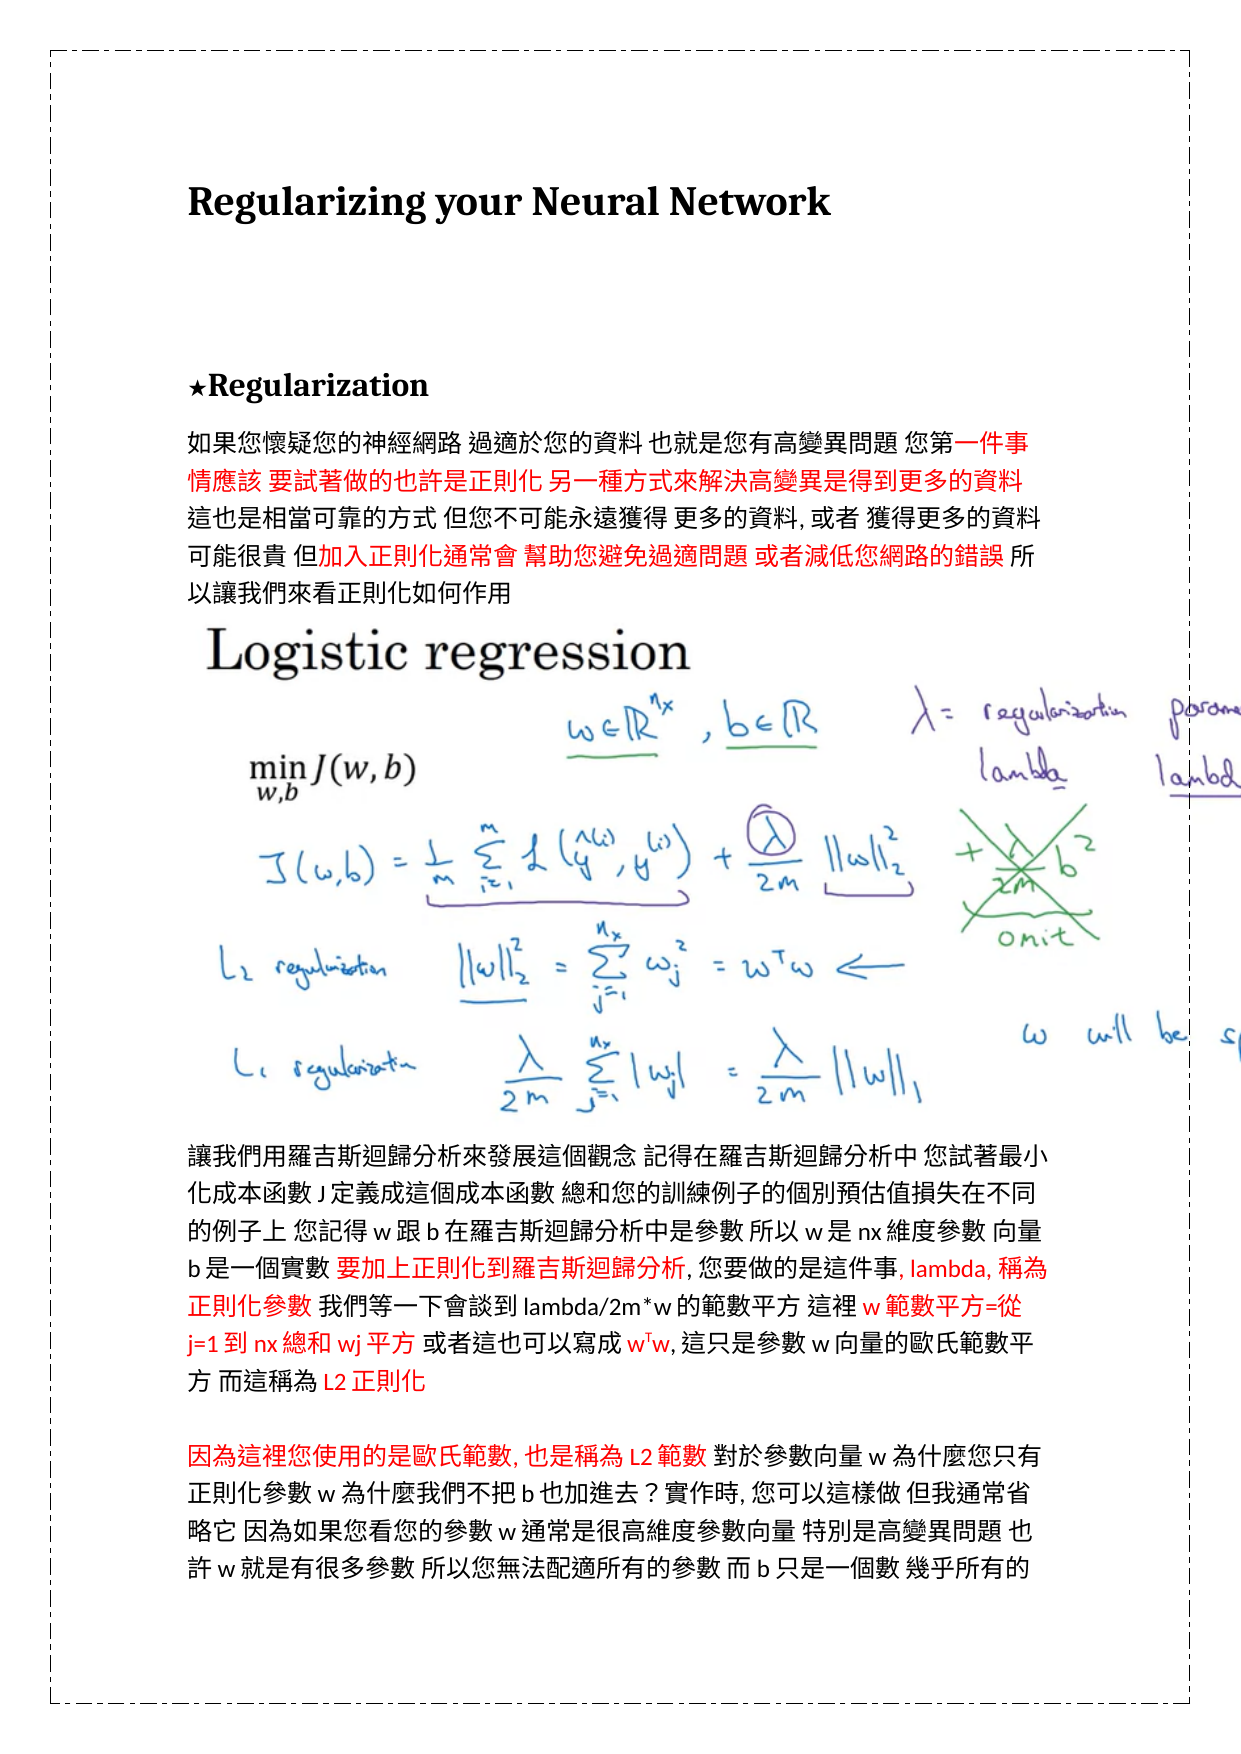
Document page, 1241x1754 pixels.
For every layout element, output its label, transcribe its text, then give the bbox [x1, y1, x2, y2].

text 如果您懷疑您的神經網路 過適於您的資料 也就是您有高變異問題 您第一件事情應該 要試著做的也許是正則化 另一種方式來解決高變異是得到更多的資料 這也是相當可靠的方式 但您不可能永遠獲得 更多的資料, 或者 獲得更多的資料可能很貴 但加入正則化通常會 幫助您避免過適問題 或者減低您網路的錯誤 所以讓我們來看正則化如何作用 [187, 423, 1053, 610]
subtitle ★Regularization [187, 348, 1053, 423]
subtitle Regularizing your Neural Network [187, 164, 1053, 239]
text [187, 1435, 1053, 1585]
text 讓我們用羅吉斯迴歸分析來發展這個觀念 記得在羅吉斯迴歸分析中 您試著最小化成本函數J定義成這個成本函數 總和您的訓練例子的個別預估值損失在不同的例子上 您記得w跟b在羅吉斯迴歸分析中是參數 所以w是nx維度參數 向量b是一個實數 要加上正則化到羅吉斯迴歸分析, 您要做的是這件事, lambda, 稱為正則化參數 我們等一下會談到lambda/2m*w的範數平方 這裡w範數平方=從j=1到nx總和wj平方 或者這也可以寫成wTw, 這只是參數w向量的歐氏範數平方 而這稱為L2正則化 [187, 1135, 1053, 1398]
picture [187, 618, 1241, 1127]
